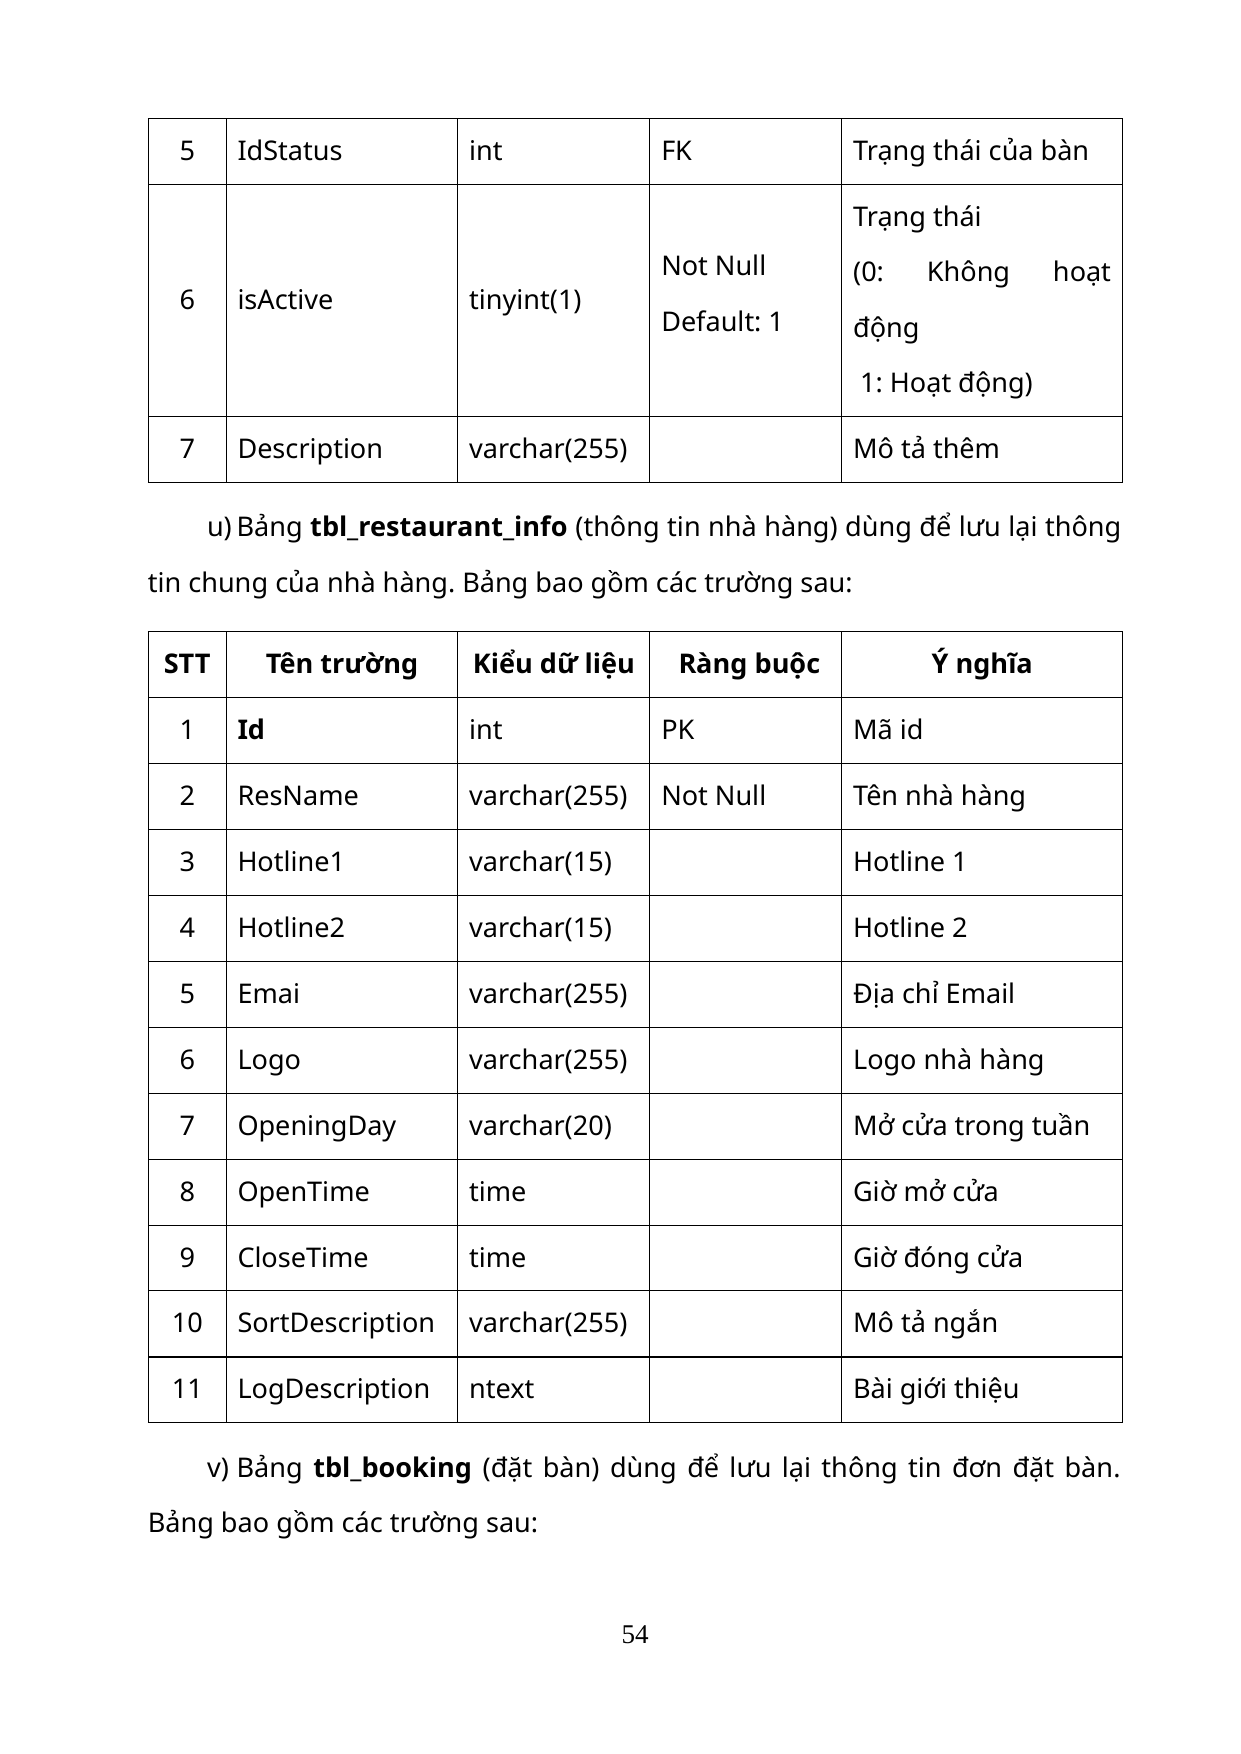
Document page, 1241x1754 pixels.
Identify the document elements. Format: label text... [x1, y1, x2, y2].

table_cell Hotline 2 [842, 896, 1122, 961]
table_cell tinyint(1) [458, 185, 649, 416]
table_cell Id [227, 698, 457, 763]
table_cell Trạng thái của bàn [842, 119, 1122, 184]
table_header Tên trường [227, 632, 457, 697]
table_cell 8 [149, 1160, 226, 1224]
table_cell [650, 1291, 841, 1356]
table_cell OpeningDay [227, 1094, 457, 1158]
table_cell varchar(255) [458, 417, 649, 482]
table_cell Hotline1 [227, 830, 457, 895]
table_cell 9 [149, 1226, 226, 1290]
list Bảng tbl_restaurant_info (thông tin nhà hàng) dùng để lưu lại thông tin chung của nhà hàng. Bảng bao gồm các trường sau: [148, 508, 1122, 600]
table_cell varchar(15) [458, 896, 649, 961]
table_cell Giờ đóng cửa [842, 1226, 1122, 1290]
table_cell Tên nhà hàng [842, 764, 1122, 829]
table_cell ntext [458, 1358, 649, 1422]
table_cell Mô tả thêm [842, 417, 1122, 482]
table_cell Logo nhà hàng [842, 1028, 1122, 1093]
table_cell 6 [149, 1028, 226, 1093]
table_cell varchar(255) [458, 1291, 649, 1356]
table_header Ý nghĩa [842, 632, 1122, 697]
table_cell [650, 1358, 841, 1422]
table_cell [650, 830, 841, 895]
table_cell varchar(255) [458, 962, 649, 1027]
table_cell 3 [149, 830, 226, 895]
table_cell 6 [149, 185, 226, 416]
table_cell 7 [149, 1094, 226, 1158]
table_cell Logo [227, 1028, 457, 1093]
table_cell [650, 896, 841, 961]
table_cell [650, 1028, 841, 1093]
table_cell OpenTime [227, 1160, 457, 1224]
table_cell PK [650, 698, 841, 763]
table_cell Địa chỉ Email [842, 962, 1122, 1027]
table_cell [650, 962, 841, 1027]
table_cell time [458, 1226, 649, 1290]
table_cell FK [650, 119, 841, 184]
table_header Ràng buộc [650, 632, 841, 697]
table_cell 11 [149, 1358, 226, 1422]
table_cell int [458, 119, 649, 184]
table_cell 5 [149, 962, 226, 1027]
table_cell CloseTime [227, 1226, 457, 1290]
table_cell 1 [149, 698, 226, 763]
table_header STT [149, 632, 226, 697]
table_cell Not Null Default: 1 [650, 185, 841, 416]
table_cell SortDescription [227, 1291, 457, 1356]
list Bảng tbl_booking (đặt bàn) dùng để lưu lại thông tin đơn đặt bàn. Bảng bao gồm các trường sau: [148, 1448, 1122, 1541]
table_cell Giờ mở cửa [842, 1160, 1122, 1224]
table_cell 7 [149, 417, 226, 482]
table_cell varchar(15) [458, 830, 649, 895]
table_cell int [458, 698, 649, 763]
table_cell Hotline 1 [842, 830, 1122, 895]
table_cell 4 [149, 896, 226, 961]
table_cell IdStatus [227, 119, 457, 184]
table_cell [650, 1094, 841, 1158]
table_cell ResName [227, 764, 457, 829]
table_cell Hotline2 [227, 896, 457, 961]
table_cell [650, 1226, 841, 1290]
table_cell 5 [149, 119, 226, 184]
table_cell Mô tả ngắn [842, 1291, 1122, 1356]
table_cell LogDescription [227, 1358, 457, 1422]
table_cell varchar(255) [458, 1028, 649, 1093]
table_header Kiểu dữ liệu [458, 632, 649, 697]
table_cell 2 [149, 764, 226, 829]
table_cell varchar(20) [458, 1094, 649, 1158]
table_cell Emai [227, 962, 457, 1027]
table_cell time [458, 1160, 649, 1224]
table_cell Description [227, 417, 457, 482]
table_cell Trạng thái (0: Không hoạt động 1: Hoạt động) [842, 185, 1122, 416]
table_cell [650, 1160, 841, 1224]
table_cell varchar(255) [458, 764, 649, 829]
table_cell Mở cửa trong tuần [842, 1094, 1122, 1158]
table_cell Not Null [650, 764, 841, 829]
table_cell 10 [149, 1291, 226, 1356]
table_cell Bài giới thiệu [842, 1358, 1122, 1422]
table_cell Mã id [842, 698, 1122, 763]
table_cell [650, 417, 841, 482]
table_cell isActive [227, 185, 457, 416]
